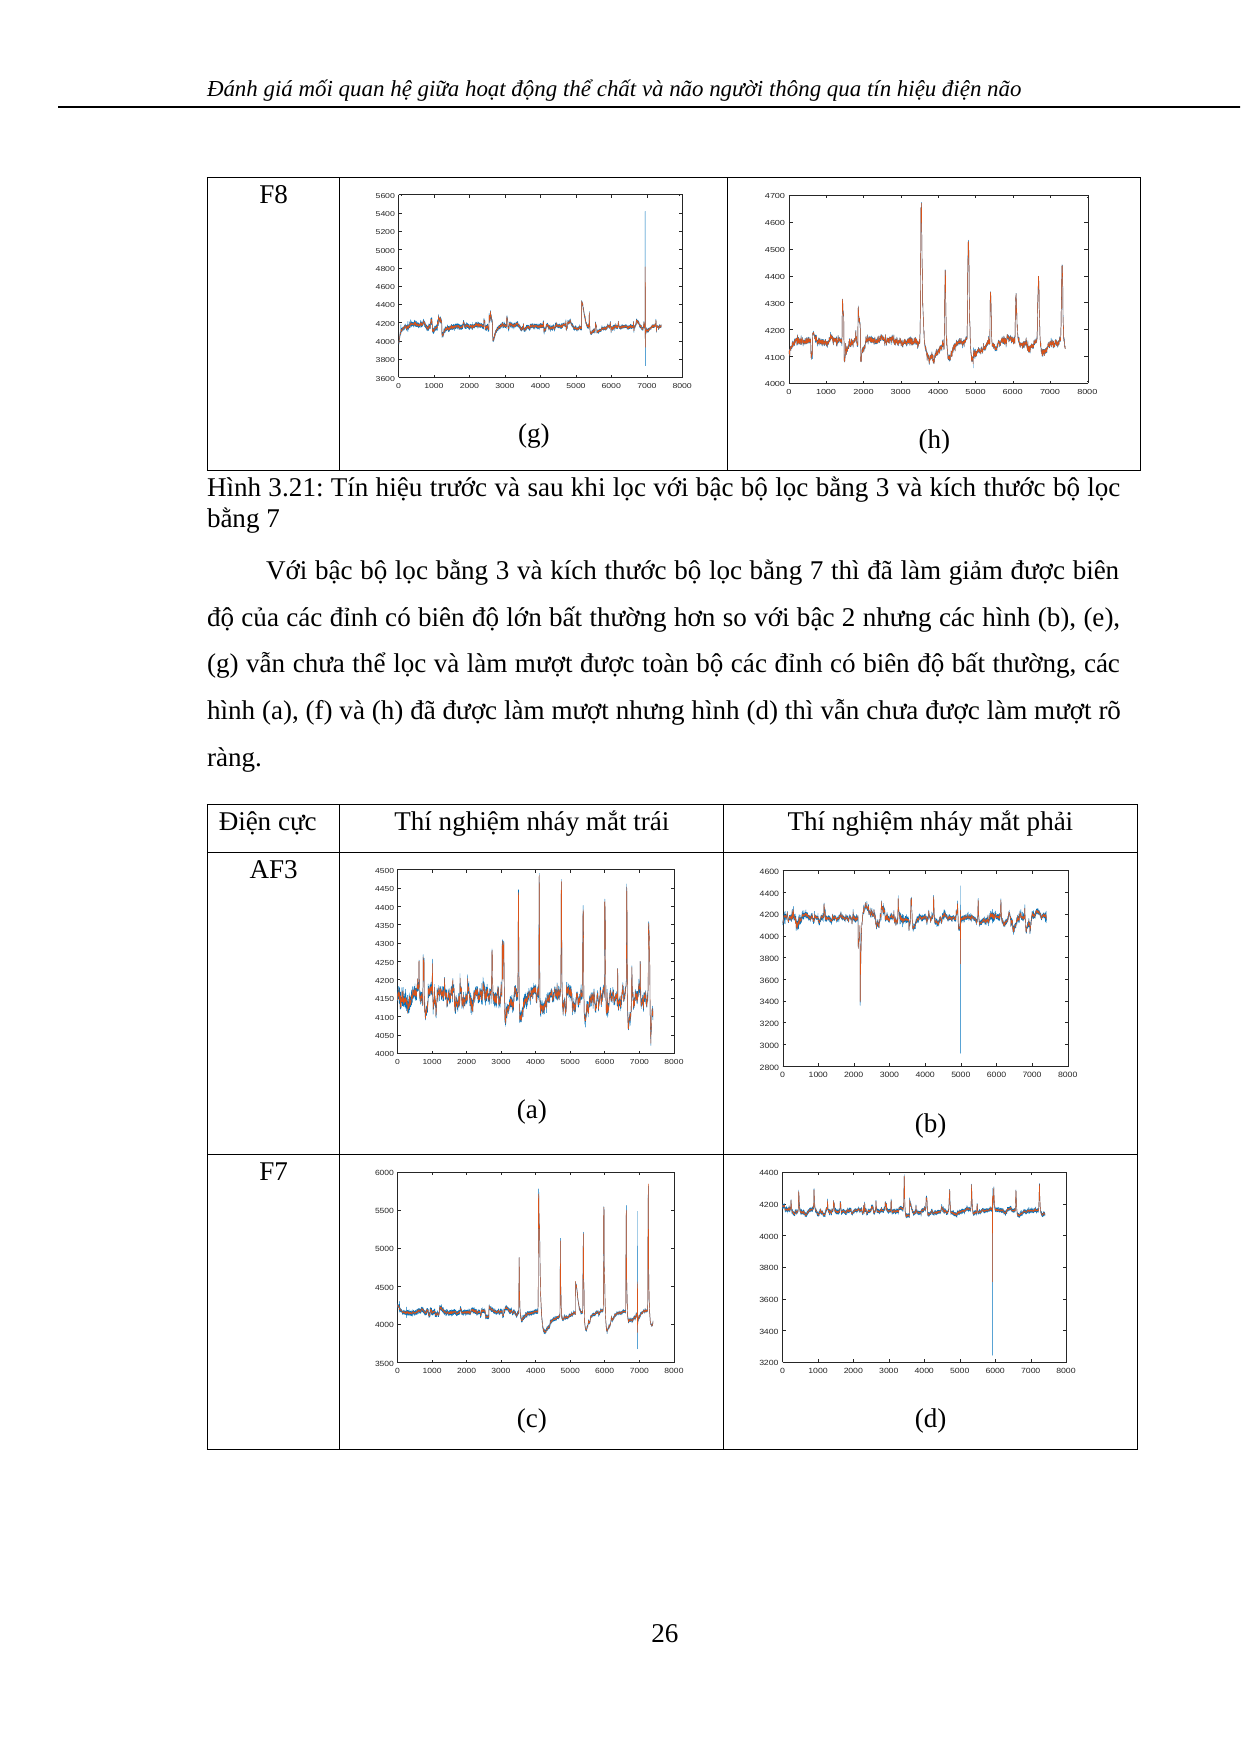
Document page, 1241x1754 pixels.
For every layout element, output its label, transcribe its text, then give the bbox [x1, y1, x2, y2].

table_cell (a) [340, 853, 723, 1154]
table_cell (g) [340, 178, 727, 470]
table_header Điện cực [208, 805, 339, 852]
table_cell F7 [208, 1155, 339, 1449]
table_cell F8 [208, 178, 339, 470]
table_cell (b) [724, 853, 1137, 1154]
table_header Thí nghiệm nháy mắt trái [340, 805, 723, 852]
table_cell (d) [724, 1155, 1137, 1449]
table_cell AF3 [208, 853, 339, 1154]
table_cell (h) [728, 178, 1140, 470]
table_header Thí nghiệm nháy mắt phải [724, 805, 1137, 852]
list Với bậc bộ lọc bằng 3 và kích thước bộ lọc bằng 7 thì đã làm giảm được biên độ của các đỉnh có biên độ lớn bất thường hơn so với bậc 2 nhưng các hình (b), (e), (g) vẫn chưa thể lọc và làm mượt được toàn bộ các đỉnh có biên độ bất thường, các hình (a), (f) và (h) đã được làm mượt nhưng hình (d) thì vẫn chưa được làm mượt rõ ràng. [207, 554, 1122, 772]
table_cell (c) [340, 1155, 723, 1449]
